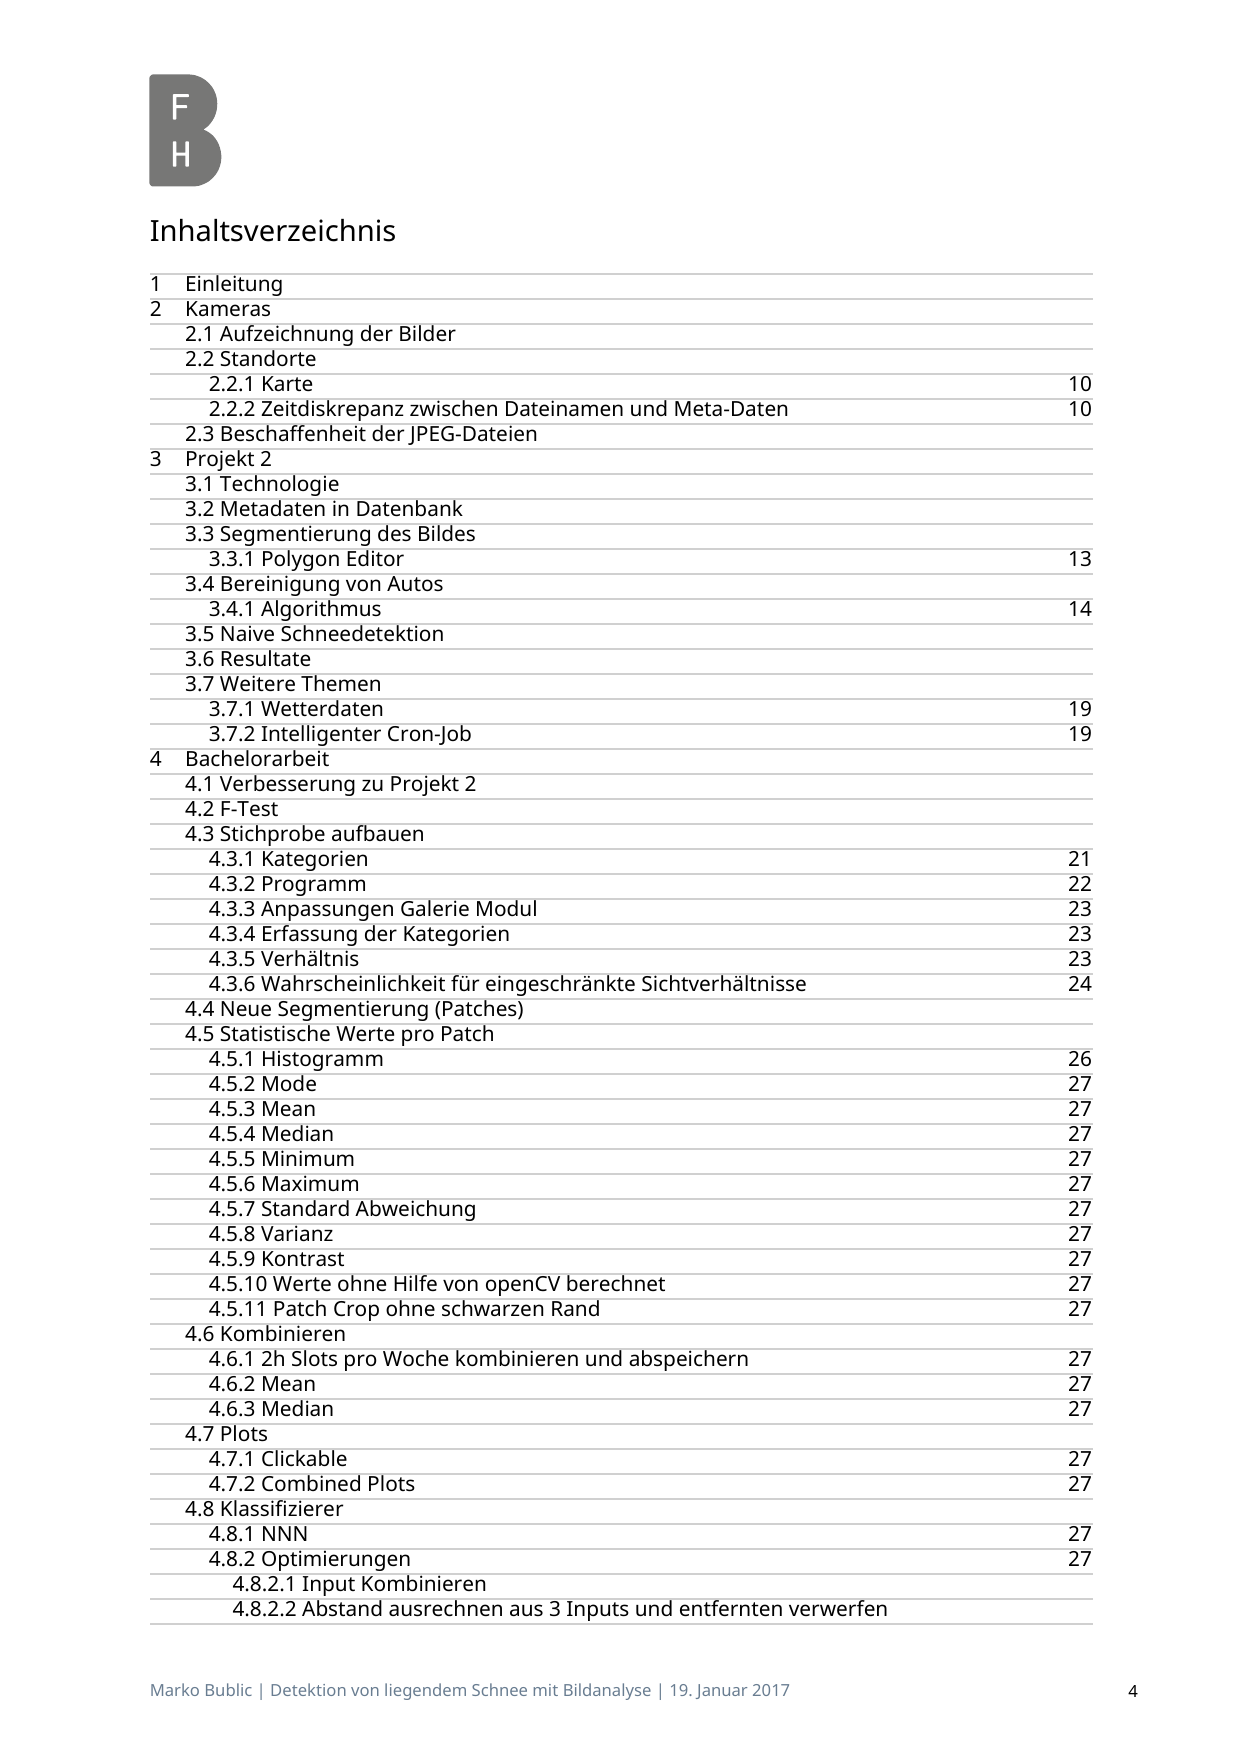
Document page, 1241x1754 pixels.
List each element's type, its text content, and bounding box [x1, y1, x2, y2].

text 4.8.2 Optimierungen 27 [149, 1550, 1093, 1575]
text 4.5.8 Varianz 27 [149, 1225, 1093, 1250]
text 4.5 Statistische Werte pro Patch 26 [149, 1025, 1093, 1050]
text 3 Projekt 2 12 [149, 450, 1093, 475]
text 4.3.4 Erfassung der Kategorien 23 [149, 925, 1093, 950]
text 2.2 Standorte 6 [149, 350, 1093, 375]
text 4.5.1 Histogramm 26 [149, 1050, 1093, 1075]
text 2 Kameras 6 [149, 300, 1093, 325]
text 4.8.2.1 Input Kombinieren 27 [149, 1575, 1093, 1600]
text 2.2.2 Zeitdiskrepanz zwischen Dateinamen und Meta-Daten 10 [149, 400, 1093, 425]
text 4.2 F-Test 20 [149, 800, 1093, 825]
text 4.5.4 Median 27 [149, 1125, 1093, 1150]
text 2.3 Beschaffenheit der JPEG-Dateien 11 [149, 425, 1093, 450]
text 4.5.7 Standard Abweichung 27 [149, 1200, 1093, 1225]
text 4.6.1 2h Slots pro Woche kombinieren und abspeichern 27 [149, 1350, 1093, 1375]
text 3.7.1 Wetterdaten 19 [149, 700, 1093, 725]
text 3.1 Technologie 12 [149, 475, 1093, 500]
text 3.3 Segmentierung des Bildes 13 [149, 525, 1093, 550]
text 3.4.1 Algorithmus 14 [149, 600, 1093, 625]
text 3.3.1 Polygon Editor 13 [149, 550, 1093, 575]
text 4.6 Kombinieren 27 [149, 1325, 1093, 1350]
text 4.8 Klassifizierer 27 [149, 1500, 1093, 1525]
text 3.7 Weitere Themen 19 [149, 675, 1093, 700]
text 4.5.3 Mean 27 [149, 1100, 1093, 1125]
text 4.3.6 Wahrscheinlichkeit für eingeschränkte Sichtverhältnisse 24 [149, 975, 1093, 1000]
text 3.4 Bereinigung von Autos 14 [149, 575, 1093, 600]
text 3.6 Resultate 18 [149, 650, 1093, 675]
text 4.3.5 Verhältnis 23 [149, 950, 1093, 975]
text Inhaltsverzeichnis [149, 210, 1093, 250]
text 3.7.2 Intelligenter Cron-Job 19 [149, 725, 1093, 750]
text 4.5.6 Maximum 27 [149, 1175, 1093, 1200]
text 1 Einleitung 5 [149, 275, 1093, 300]
text 3.5 Naive Schneedetektion 18 [149, 625, 1093, 650]
text 4.3.2 Programm 22 [149, 875, 1093, 900]
text 4.5.11 Patch Crop ohne schwarzen Rand 27 [149, 1300, 1093, 1325]
text 4.7 Plots 27 [149, 1425, 1093, 1450]
text 4.3.1 Kategorien 21 [149, 850, 1093, 875]
text 4.3 Stichprobe aufbauen 20 [149, 825, 1093, 850]
text 4.6.2 Mean 27 [149, 1375, 1093, 1400]
text 2.1 Aufzeichnung der Bilder 6 [149, 325, 1093, 350]
text 4.8.2.2 Abstand ausrechnen aus 3 Inputs und entfernten verwerfen 27 [149, 1600, 1093, 1625]
text 2.2.1 Karte 10 [149, 375, 1093, 400]
text 4.5.5 Minimum 27 [149, 1150, 1093, 1175]
text 4.3.3 Anpassungen Galerie Modul 23 [149, 900, 1093, 925]
text 4.5.2 Mode 27 [149, 1075, 1093, 1100]
text 4.7.2 Combined Plots 27 [149, 1475, 1093, 1500]
text 4 Bachelorarbeit 20 [149, 750, 1093, 775]
text 4.4 Neue Segmentierung (Patches) 25 [149, 1000, 1093, 1025]
text 3.2 Metadaten in Datenbank 12 [149, 500, 1093, 525]
text 4.5.10 Werte ohne Hilfe von openCV berechnet 27 [149, 1275, 1093, 1300]
text 4.1 Verbesserung zu Projekt 2 20 [149, 775, 1093, 800]
text 4.8.1 NNN 27 [149, 1525, 1093, 1550]
text 4.6.3 Median 27 [149, 1400, 1093, 1425]
text 4.7.1 Clickable 27 [149, 1450, 1093, 1475]
text 4.5.9 Kontrast 27 [149, 1250, 1093, 1275]
